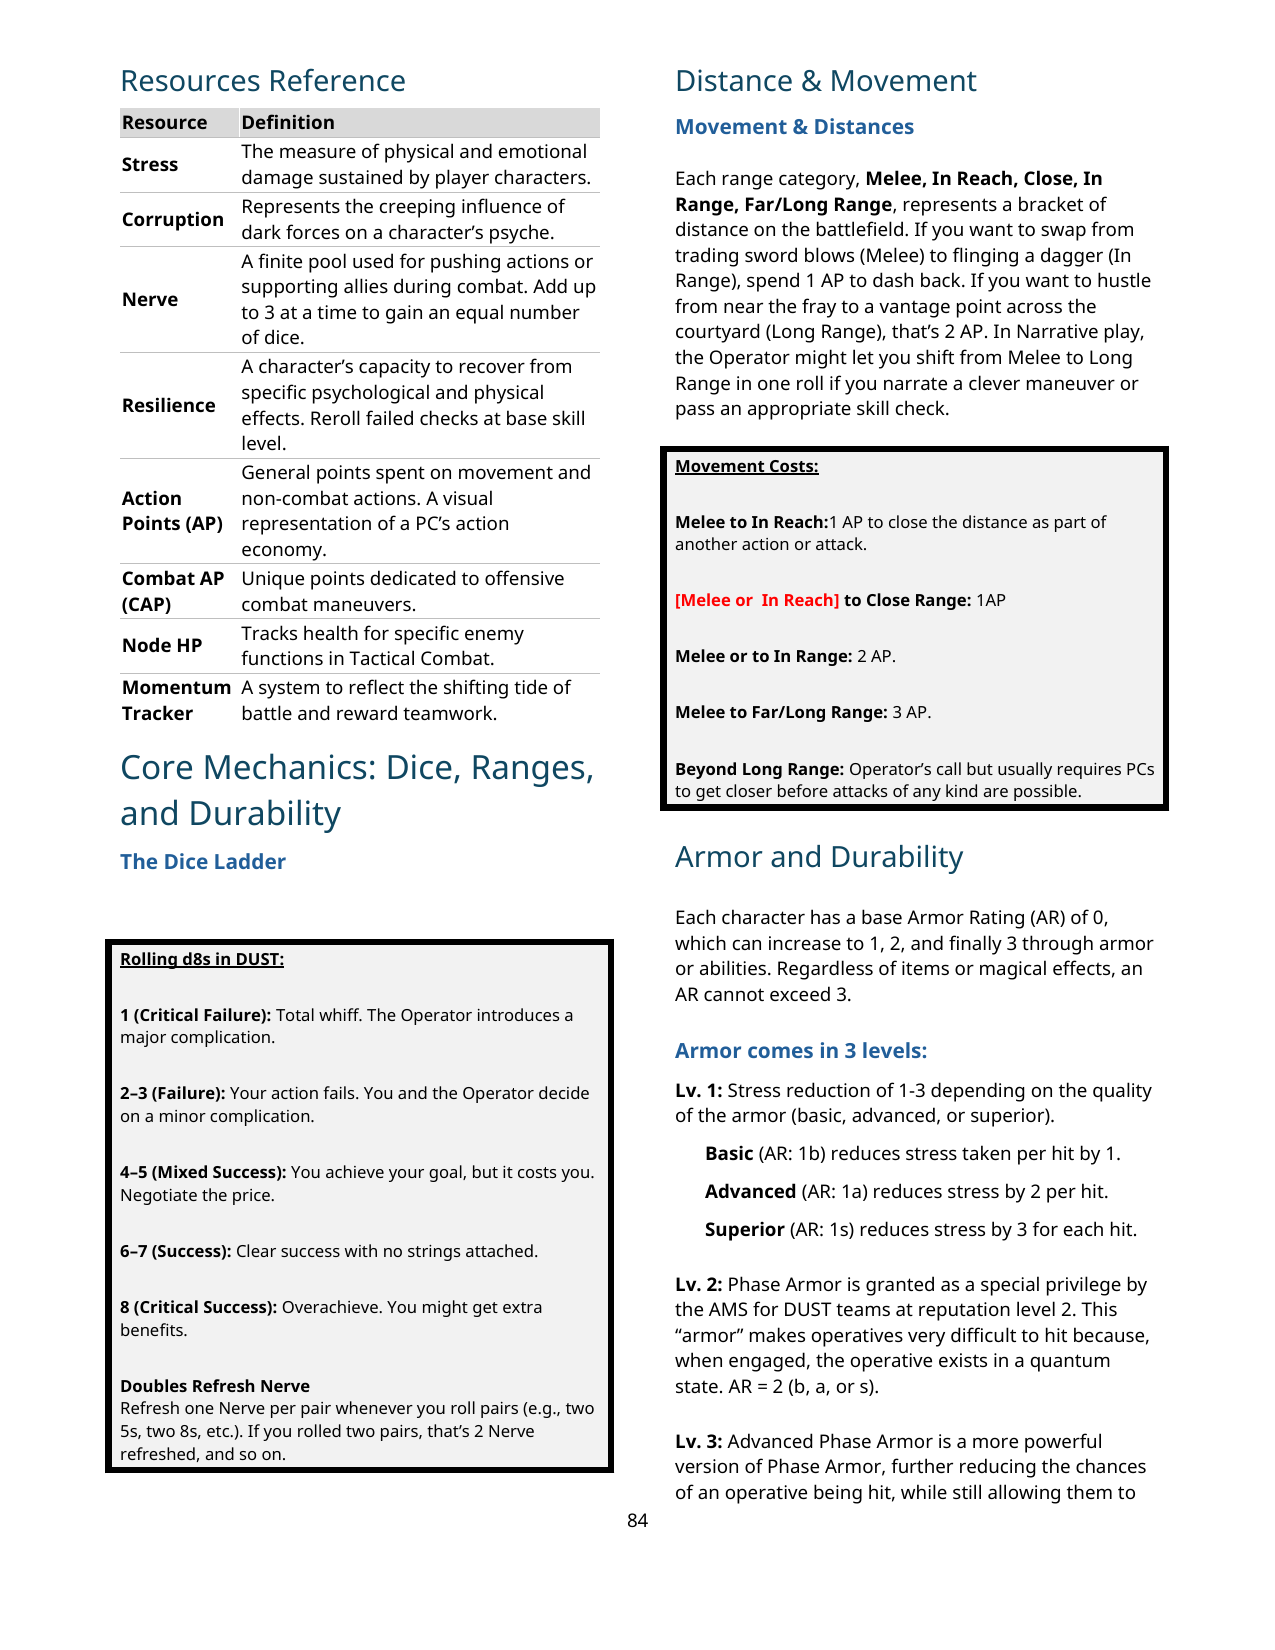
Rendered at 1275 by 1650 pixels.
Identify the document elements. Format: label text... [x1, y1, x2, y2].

subtitle The Dice Ladder [120, 847, 600, 876]
text Armor and Durability [675, 836, 1155, 876]
text Lv. 1: Stress reduction of 1-3 depending on the quality of the armor (basic, advanced, or superior). [675, 1077, 1155, 1128]
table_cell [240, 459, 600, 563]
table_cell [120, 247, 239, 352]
text Each character has a base Armor Rating (AR) of 0, which can increase to 1, 2, and finally 3 through armor or abilities. Regardless of items or magical effects, an AR cannot exceed 3. [675, 905, 1155, 1007]
text 2–3 (Failure): Your action fails. You and the Operator decide on a minor complication. [112, 1073, 608, 1136]
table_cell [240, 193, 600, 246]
text 8 (Critical Success): Overachieve. You might get extra benefits. [112, 1287, 608, 1349]
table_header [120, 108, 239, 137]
text [Melee or In Reach] to Close Range: 1AP [667, 581, 1163, 620]
text Resources Reference [120, 60, 600, 100]
text Lv. 2: Phase Armor is granted as a special privilege by the AMS for DUST teams at reputation level 2. This “armor” makes operatives very difficult to hit because, when engaged, the operative exists in a quantum state. AR = 2 (b, a, or s). [675, 1271, 1155, 1399]
text Movement Costs: [667, 452, 1163, 485]
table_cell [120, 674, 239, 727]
text Advanced (AR: 1a) reduces stress by 2 per hit. [705, 1178, 1155, 1204]
text Basic (AR: 1b) reduces stress taken per hit by 1. [705, 1140, 1155, 1166]
text Distance & Movement [675, 60, 1155, 100]
text 4–5 (Mixed Success): You achieve your goal, but it costs you. Negotiate the price. [112, 1152, 608, 1214]
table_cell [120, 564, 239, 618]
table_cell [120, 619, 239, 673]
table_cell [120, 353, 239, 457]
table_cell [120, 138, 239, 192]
text Superior (AR: 1s) reduces stress by 3 for each hit. [705, 1216, 1155, 1242]
text Beyond Long Range: Operator’s call but usually requires PCs to get closer before attacks of any kind are possible. [667, 749, 1163, 804]
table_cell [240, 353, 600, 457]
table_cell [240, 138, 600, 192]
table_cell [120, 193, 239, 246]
subtitle Movement & Distances [675, 112, 1155, 141]
text Melee to Far/Long Range: 3 AP. [667, 693, 1163, 732]
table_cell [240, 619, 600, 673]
text Doubles Refresh Nerve Refresh one Nerve per pair whenever you roll pairs (e.g., two 5s, two 8s, etc.). If you rolled two pairs, that’s 2 Nerve refreshed, and so on. [112, 1366, 608, 1467]
text Rolling d8s in DUST: [112, 945, 608, 978]
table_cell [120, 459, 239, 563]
text Melee to In Reach:1 AP to close the distance as part of another action or attack. [667, 502, 1163, 564]
text Each range category, Melee, In Reach, Close, In Range, Far/Long Range, represents a bracket of distance on the battlefield. If you want to swap from trading sword blows (Melee) to flinging a dagger (In Range), spend 1 AP to dash back. If you want to hustle from near the fray to a vantage point across the courtyard (Long Range), that’s 2 AP. In Narrative play, the Operator might let you shift from Melee to Long Range in one roll if you narrate a clever maneuver or pass an appropriate skill check. [675, 166, 1155, 421]
text 1 (Critical Failure): Total whiff. The Operator introduces a major complication. [112, 995, 608, 1057]
subtitle Armor comes in 3 levels: [675, 1036, 1155, 1064]
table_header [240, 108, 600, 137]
text Melee or to In Range: 2 AP. [667, 637, 1163, 676]
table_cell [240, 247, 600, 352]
text Core Mechanics: Dice, Ranges, and Durability [120, 744, 600, 835]
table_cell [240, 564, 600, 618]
text 6–7 (Success): Clear success with no strings attached. [112, 1231, 608, 1270]
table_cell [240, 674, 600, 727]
